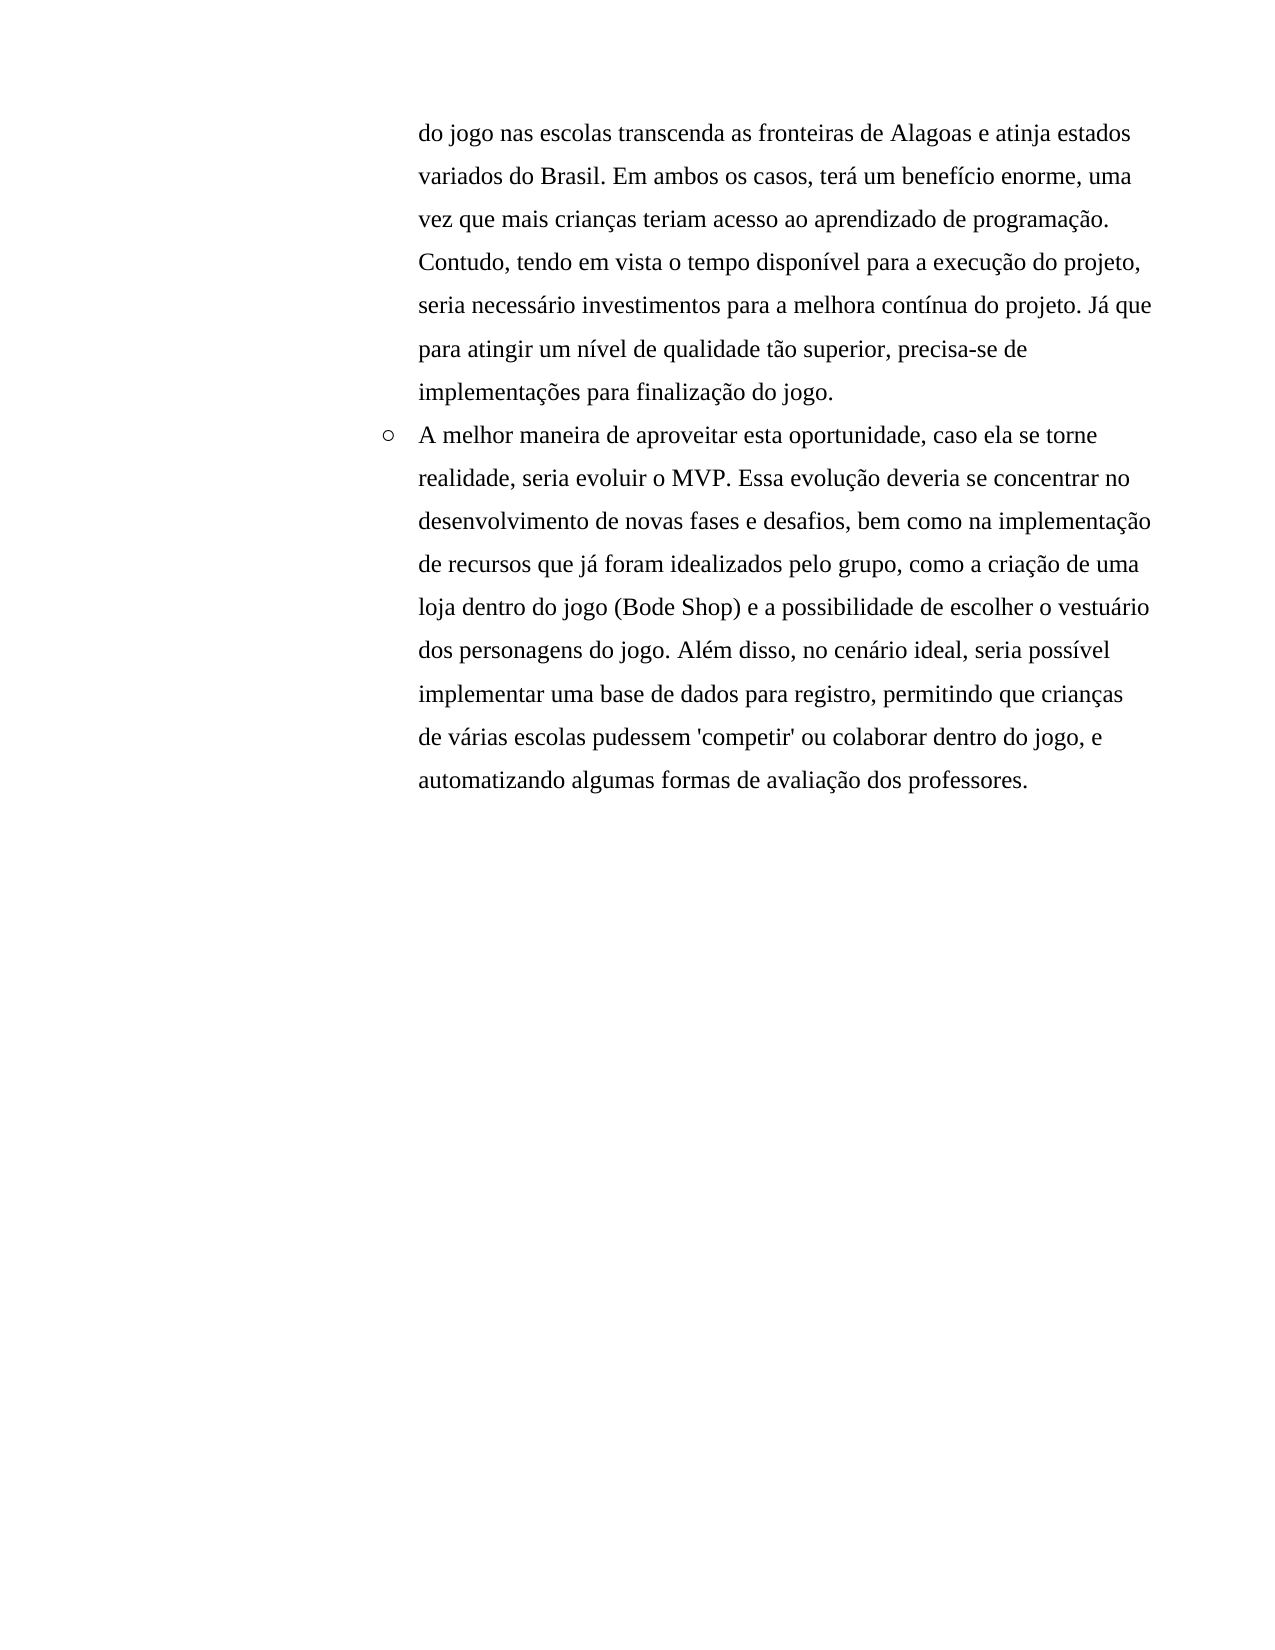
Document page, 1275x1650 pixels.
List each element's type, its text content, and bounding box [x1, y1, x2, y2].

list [381, 118, 1152, 406]
list A melhor maneira de aproveitar esta oportunidade, caso ela se torne realidade, seria evoluir o MVP. Essa evolução deveria se concentrar no desenvolvimento de novas fases e desafios, bem como na implementação de recursos que já foram idealizados pelo grupo, como a criação de uma loja dentro do jogo (Bode Shop) e a possibilidade de escolher o vestuário dos personagens do jogo. Além disso, no cenário ideal, seria possível implementar uma base de dados para registro, permitindo que crianças de várias escolas pudessem 'competir' ou colaborar dentro do jogo, e automatizando algumas formas de avaliação dos professores. [381, 420, 1152, 794]
